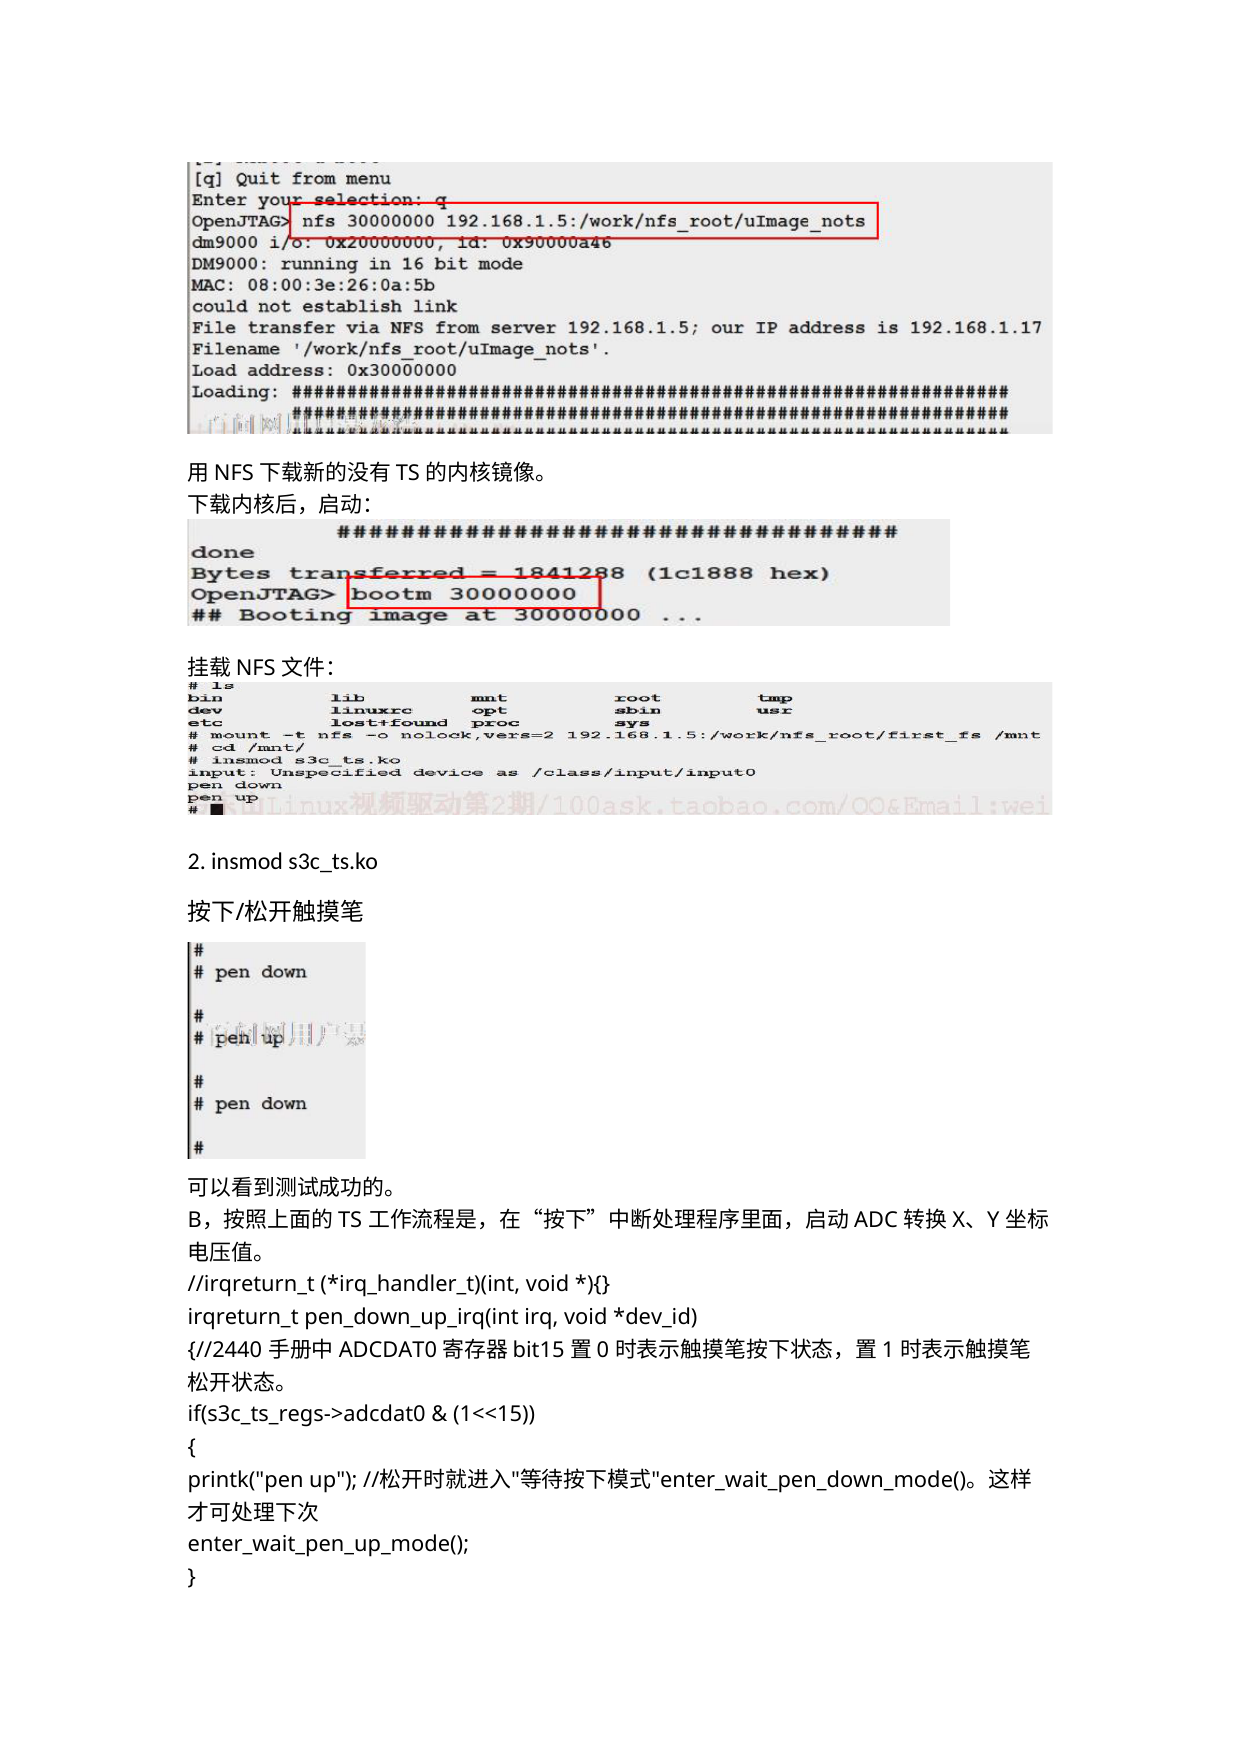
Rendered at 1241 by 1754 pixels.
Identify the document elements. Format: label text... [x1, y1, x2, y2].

picture [187, 682, 1053, 815]
text 挂载NFS 文件： [187, 649, 1053, 682]
text { [187, 1429, 1053, 1462]
text } [187, 1559, 1053, 1592]
text 用NFS 下载新的没有 TS 的内核镜像。 [187, 454, 1053, 487]
text {//2440 手册中 ADCDAT0 寄存器bit15 置0 时表示触摸笔按下状态，置1 时表示触摸笔松开状态。 [187, 1332, 1053, 1397]
text if(s3c_ts_regs->adcdat0 & (1<<15)) [187, 1397, 1053, 1429]
text B，按照上面的 TS 工作流程是，在“按下”中断处理程序里面，启动 ADC 转换 X、Y 坐标电压值。 [187, 1202, 1053, 1267]
text irqreturn_t pen_down_up_irq(int irq, void *dev_id) [187, 1299, 1053, 1332]
text //irqreturn_t (*irq_handler_t)(int, void *){} [187, 1267, 1053, 1299]
picture [187, 942, 366, 1159]
text 按下/松开触摸笔 [187, 877, 1053, 942]
text printk("pen up"); //松开时就进入"等待按下模式"enter_wait_pen_down_mode()。这样才可处理下次 [187, 1462, 1053, 1527]
text 可以看到测试成功的。 [187, 1169, 1053, 1202]
text 下载内核后，启动： [187, 487, 1053, 519]
text enter_wait_pen_up_mode(); [187, 1527, 1053, 1559]
picture [187, 519, 951, 626]
text 2. insmod s3c_ts.ko [187, 844, 1053, 877]
